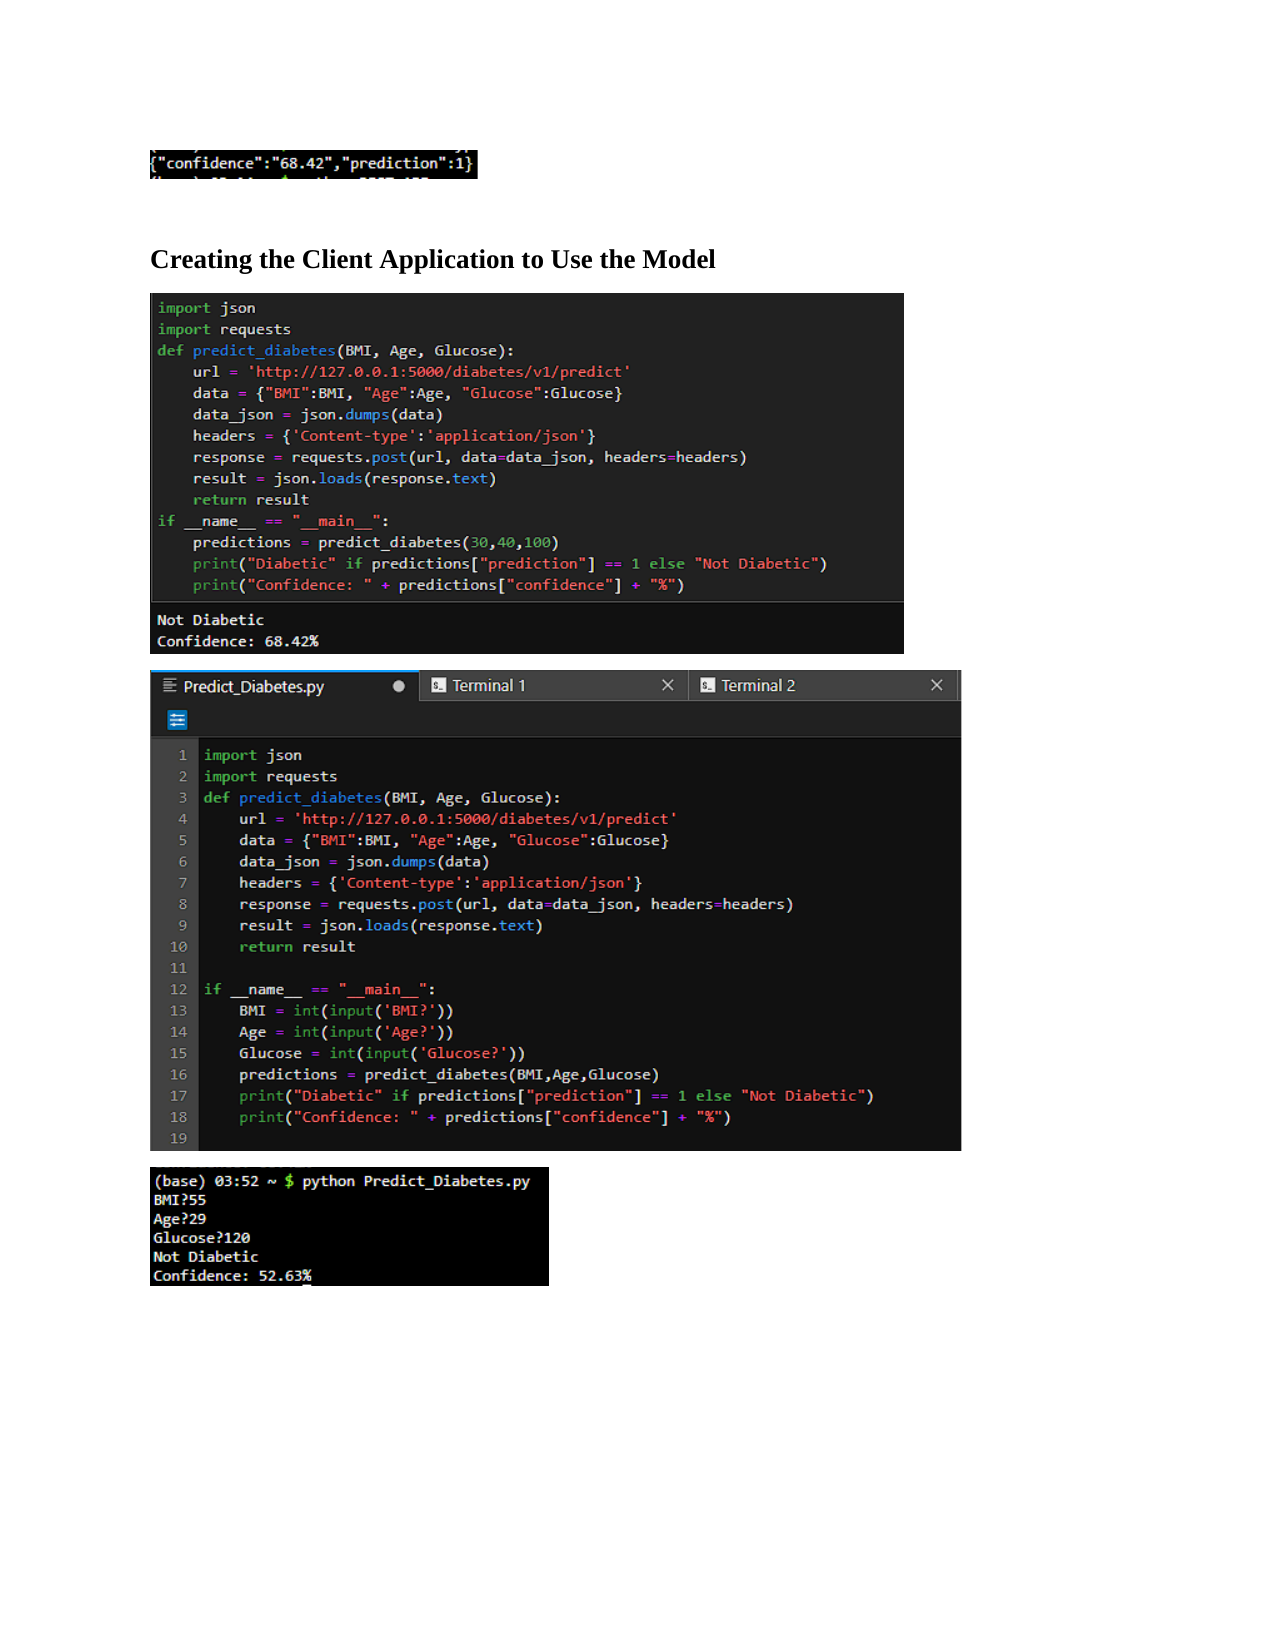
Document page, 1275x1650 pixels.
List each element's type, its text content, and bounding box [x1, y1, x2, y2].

picture [150, 293, 904, 654]
picture [150, 1167, 549, 1286]
text Creating the Client Application to Use the Model [150, 243, 1125, 274]
picture [150, 670, 962, 1151]
picture [150, 150, 478, 179]
